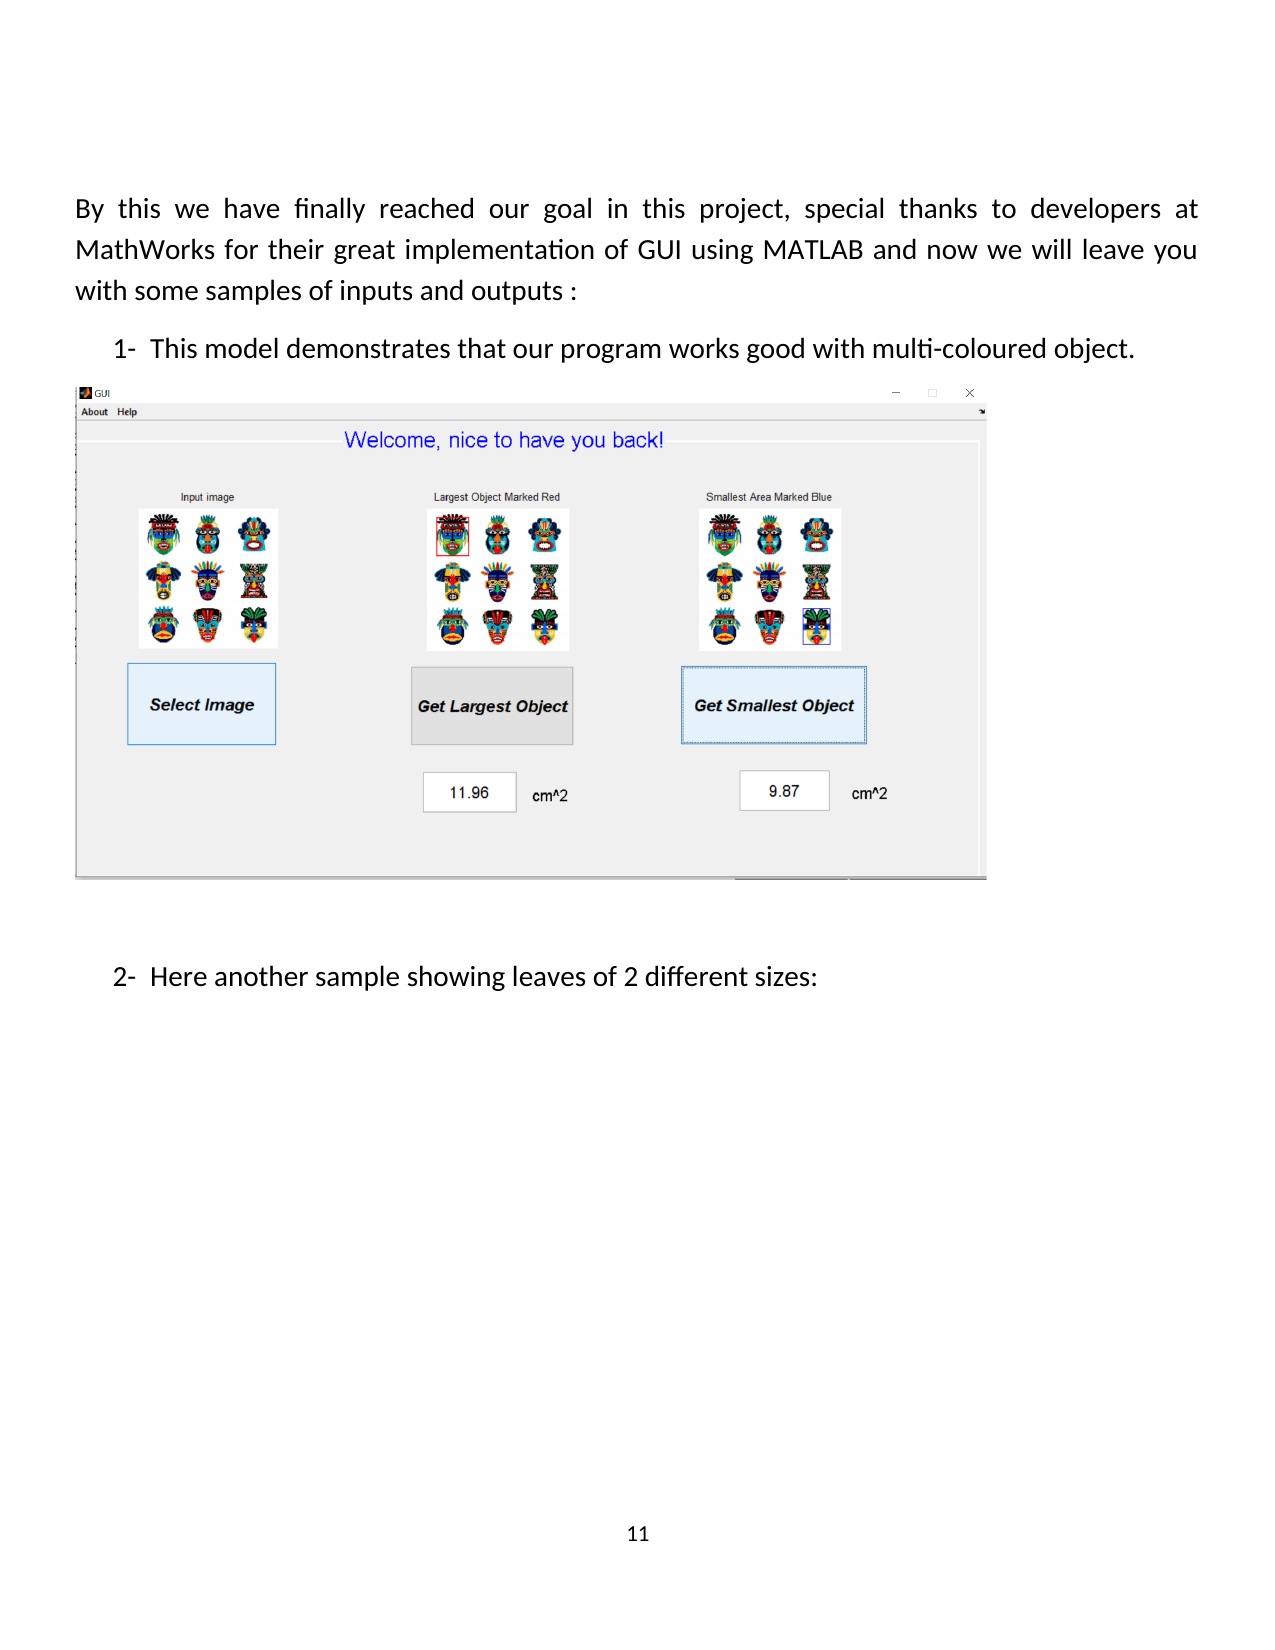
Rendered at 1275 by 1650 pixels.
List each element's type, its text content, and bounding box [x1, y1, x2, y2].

picture [75, 387, 987, 880]
list Here another sample showing leaves of 2 different sizes: [112, 958, 1200, 993]
text By this we have finally reached our goal in this project, special thanks to developers at MathWorks for their great implementation of GUI using MATLAB and now we will leave you with some samples of inputs and outputs : [75, 190, 1200, 308]
list This model demonstrates that our program works good with multi-coloured object. [112, 330, 1200, 365]
